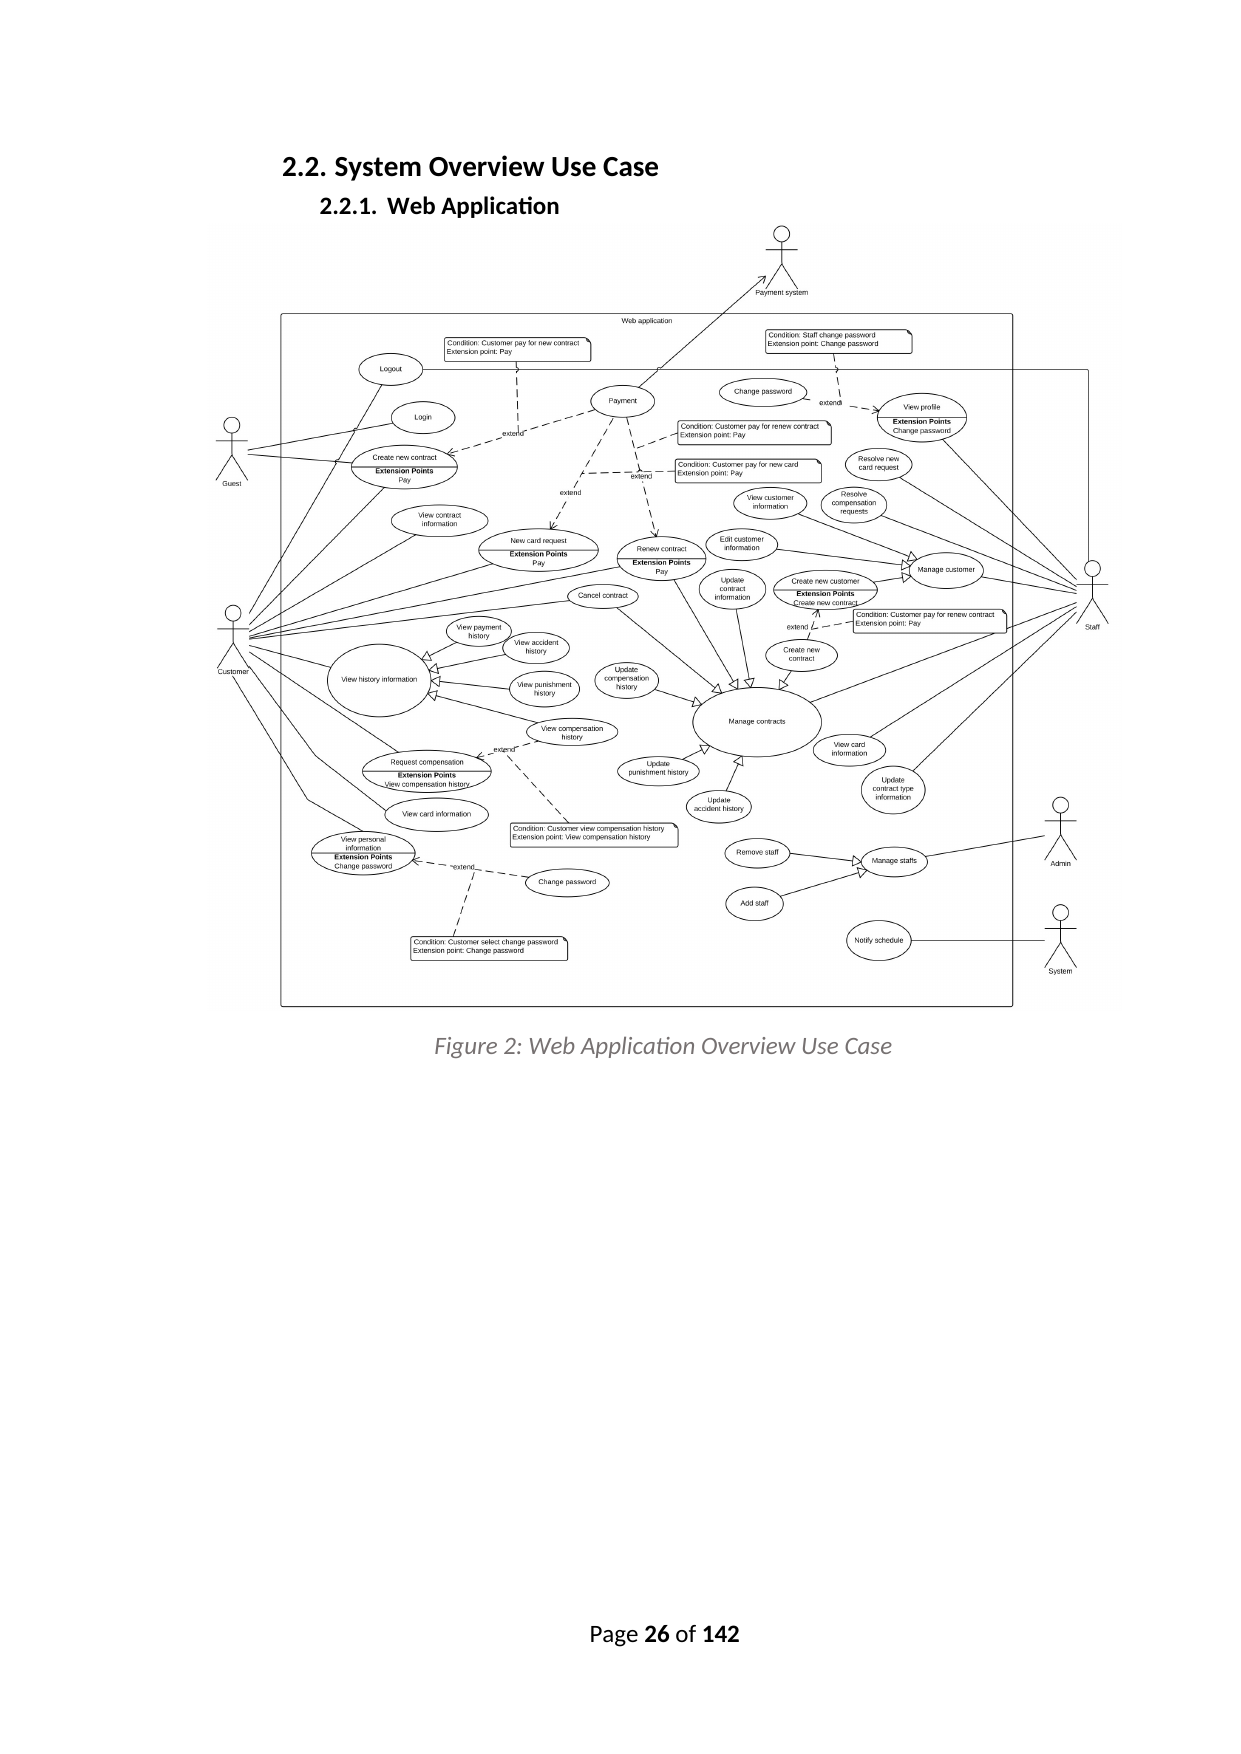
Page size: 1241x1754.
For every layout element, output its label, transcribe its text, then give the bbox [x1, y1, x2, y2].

subtitle Web Application [319, 190, 1122, 221]
text Figure : Web Application Overview Use Case [207, 1030, 1122, 1060]
subtitle System Overview Use Case [282, 148, 1122, 183]
picture [207, 223, 1122, 1011]
